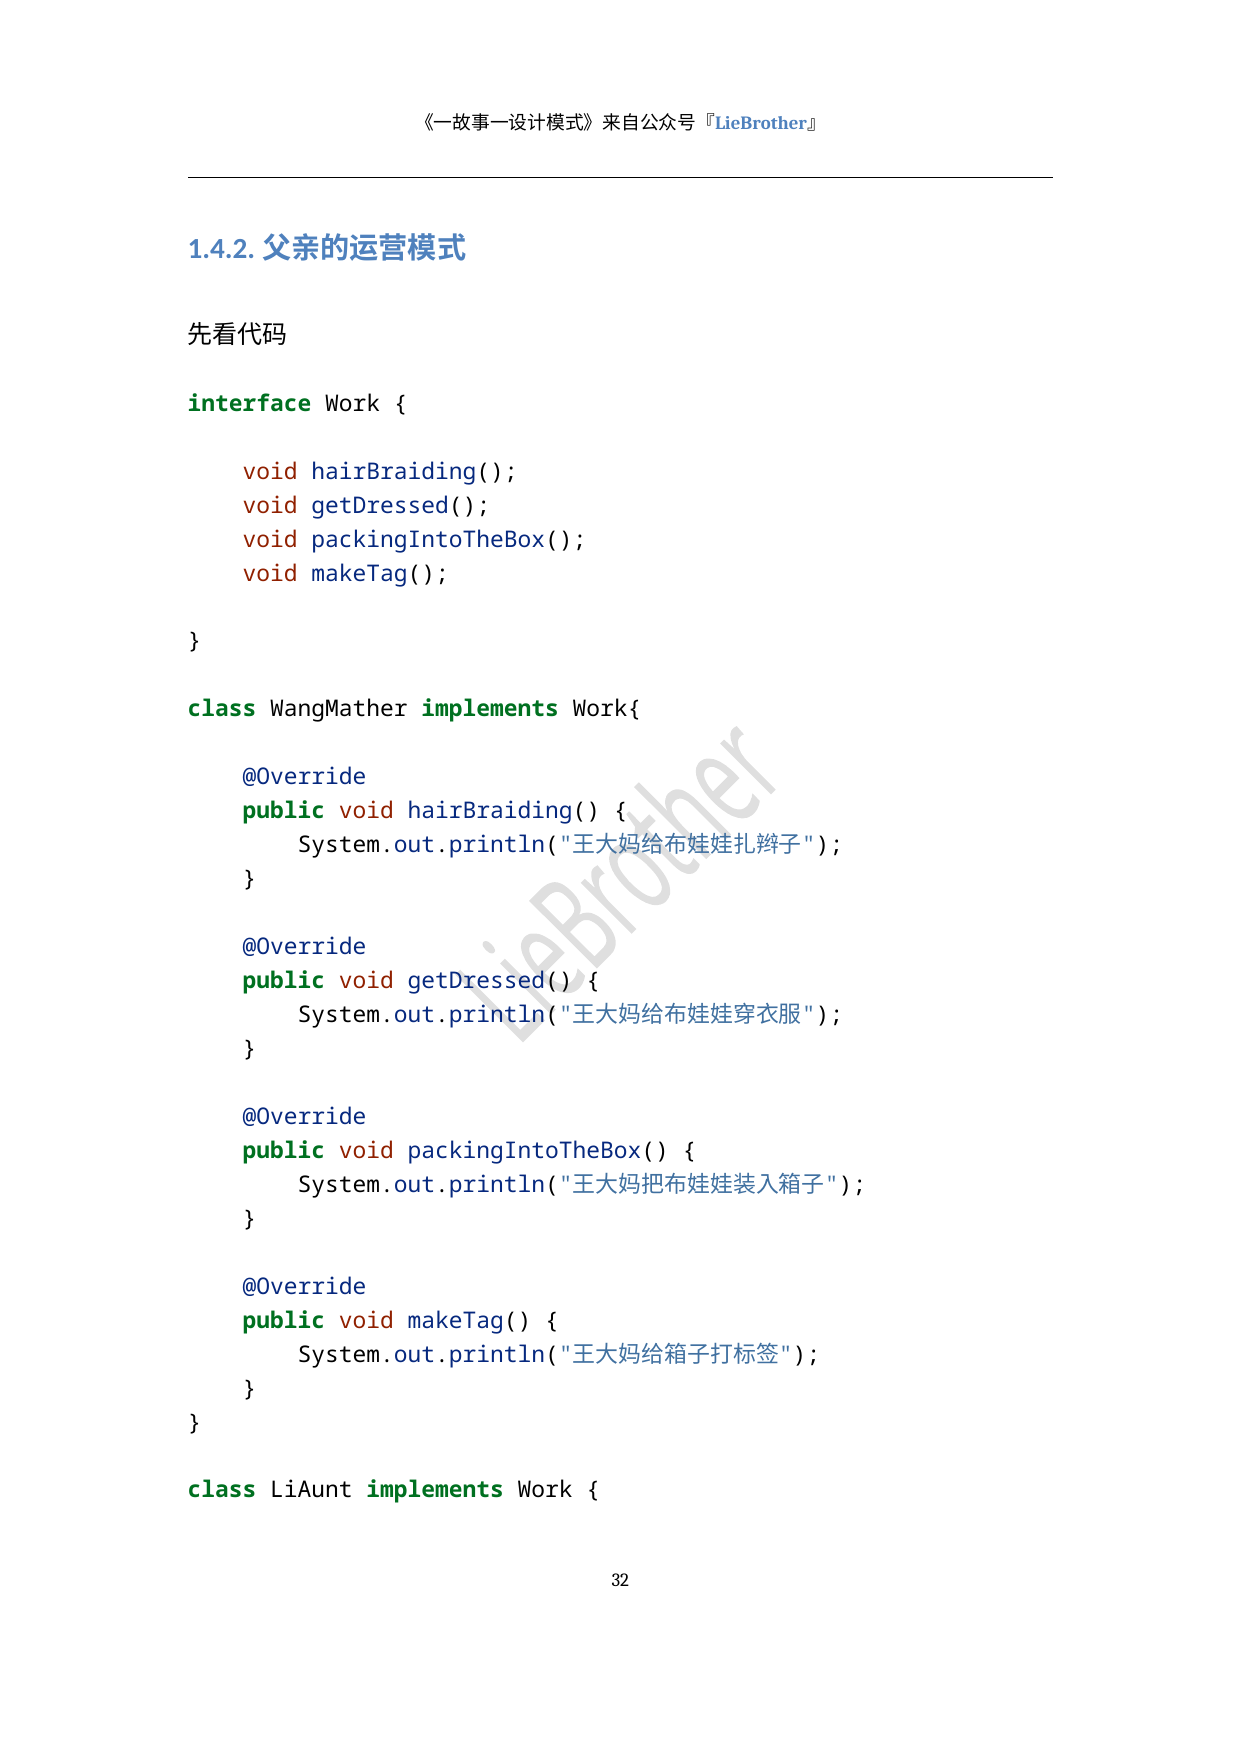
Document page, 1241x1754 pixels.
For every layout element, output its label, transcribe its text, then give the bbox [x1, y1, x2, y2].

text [187, 385, 1053, 1506]
subtitle 1.4.2. 父亲的运营模式 [187, 212, 1053, 280]
text 先看代码 [187, 299, 1053, 367]
